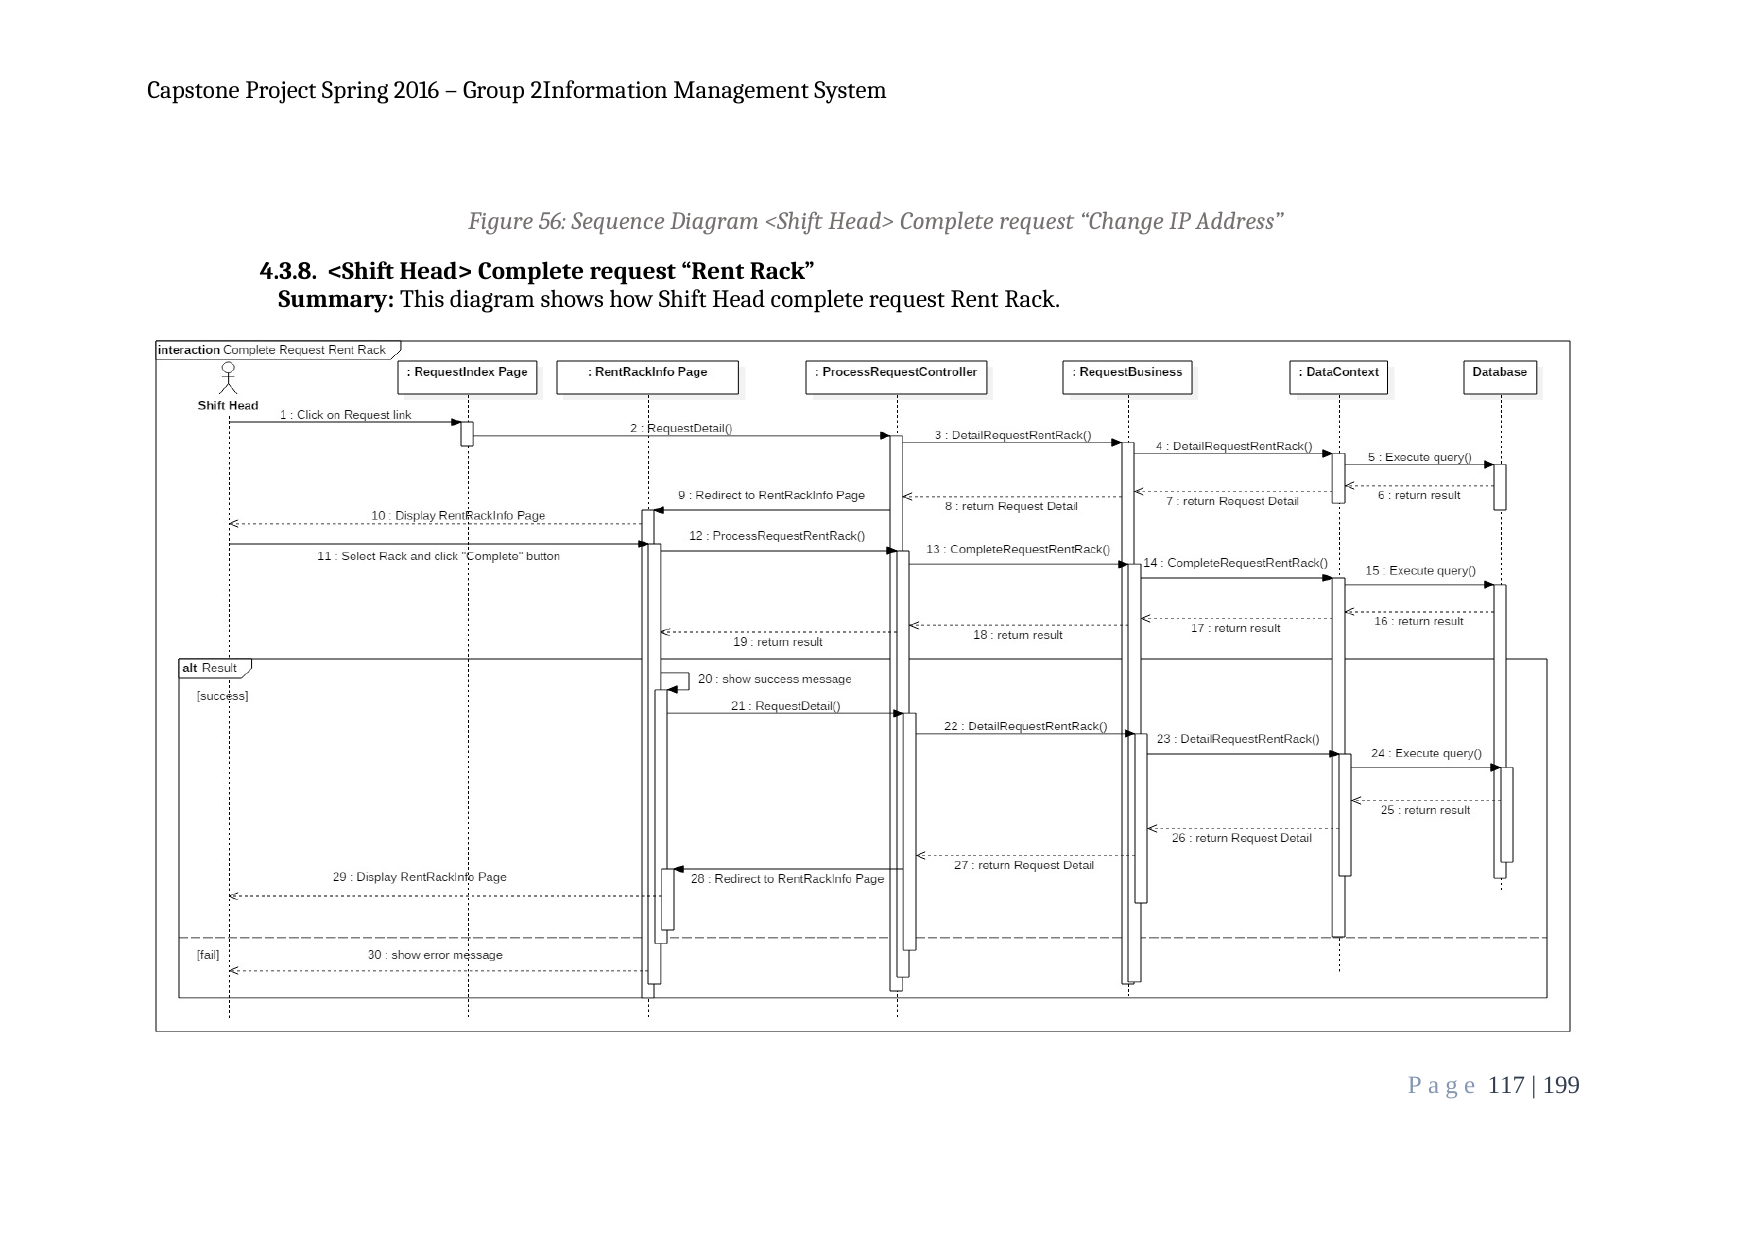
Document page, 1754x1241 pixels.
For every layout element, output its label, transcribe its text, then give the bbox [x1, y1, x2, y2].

text Summary: This diagram shows how Shift Head complete request Rent Rack. [203, 285, 1607, 314]
subtitle <Shift Head> Complete request “Rent Rack” [259, 257, 1607, 285]
text Figure 56: Sequence Diagram <Shift Head> Complete request “Change IP Address” [147, 207, 1607, 236]
picture [147, 333, 1607, 1065]
